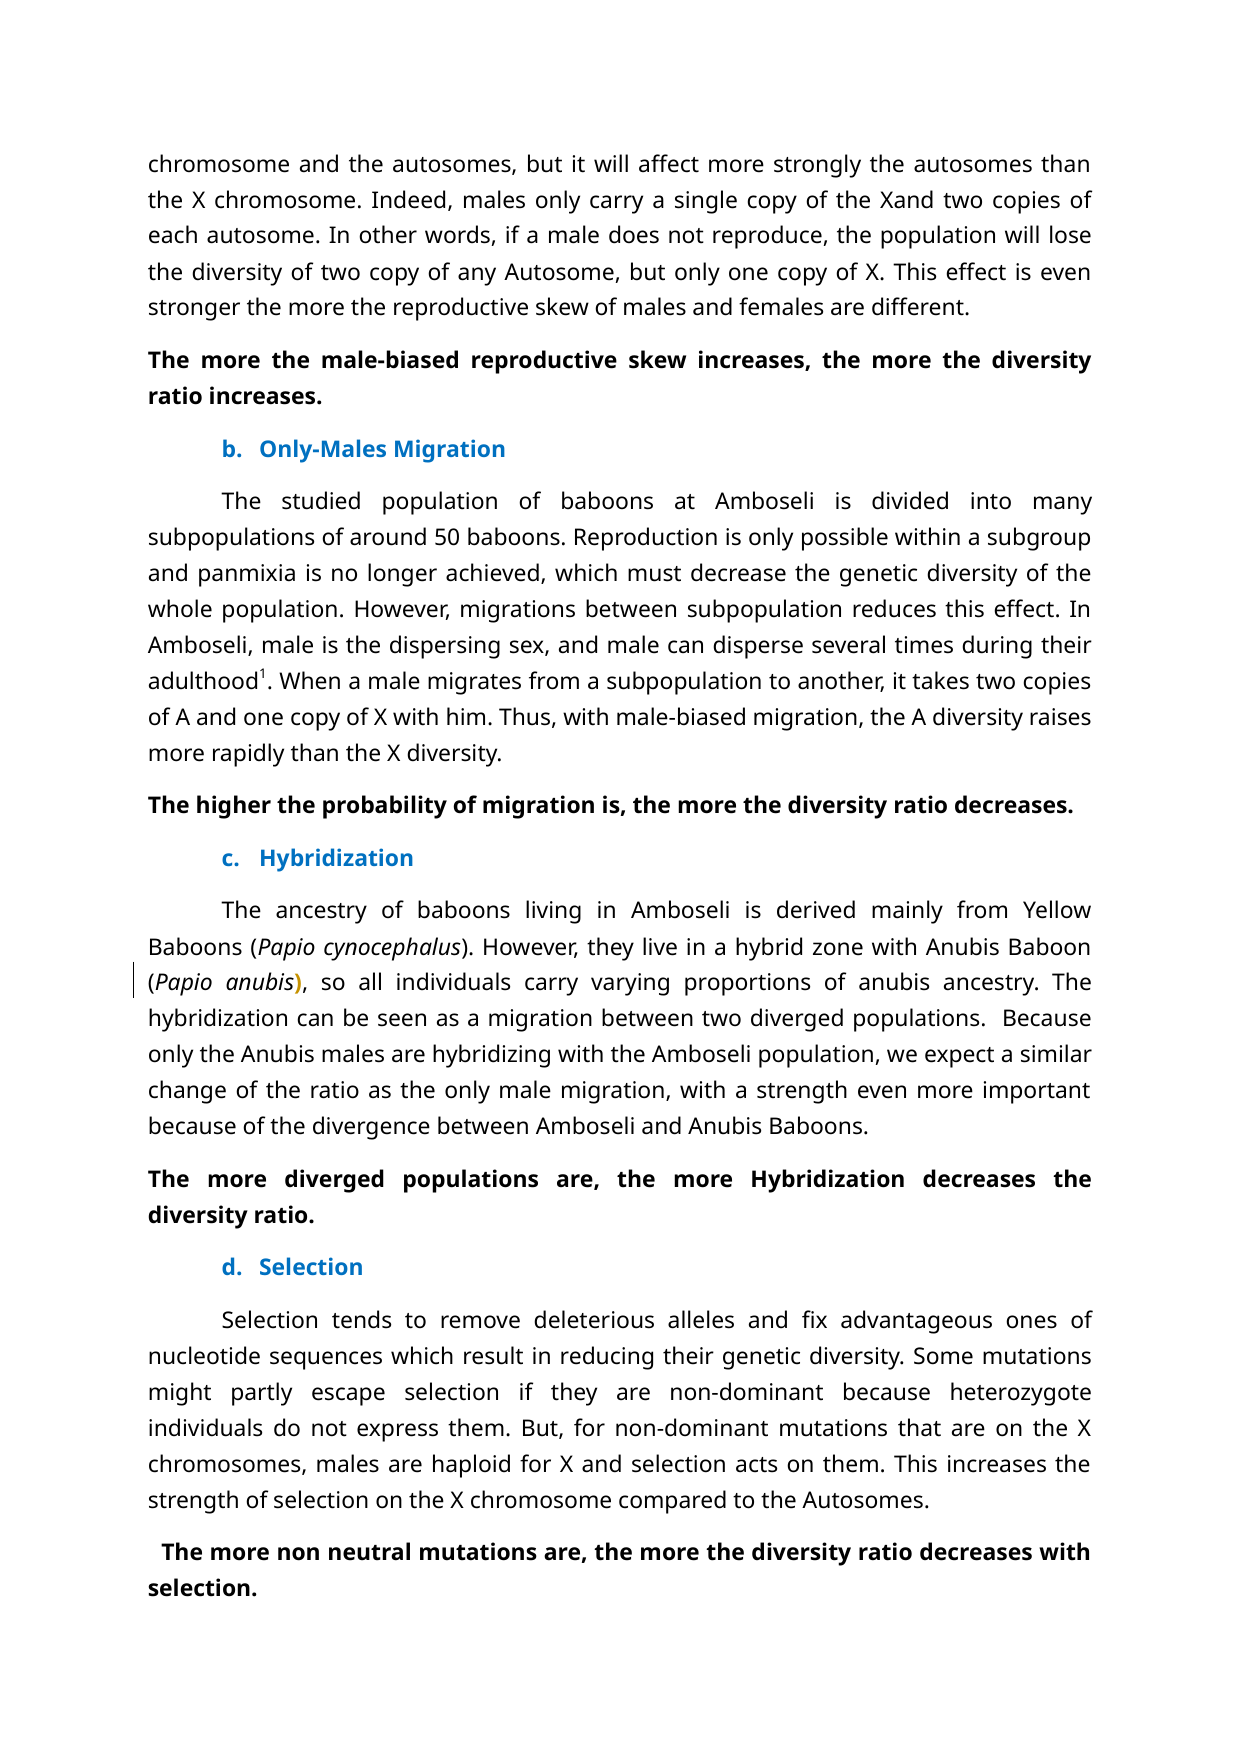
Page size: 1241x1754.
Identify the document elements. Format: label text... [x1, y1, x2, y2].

text The more non neutral mutations are, the more the diversity ratio decreases with selection. [148, 1536, 1093, 1603]
list Only-Males Migration [221, 432, 1093, 464]
text The studied population of baboons at Amboseli is divided into many subpopulations of around 50 baboons. Reproduction is only possible within a subgroup and panmixia is no longer achieved, which must decrease the genetic diversity of the whole population. However, migrations between subpopulation reduces this effect. In Amboseli, male is the dispersing sex, and male can disperse several times during their adulthood1. When a male migrates from a subpopulation to another, it takes two copies of A and one copy of X with him. Thus, with male-biased migration, the A diversity raises more rapidly than the X diversity. [148, 485, 1093, 768]
text Selection tends to remove deleterious alleles and fix advantageous ones of nucleotide sequences which result in reducing their genetic diversity. Some mutations might partly escape selection if they are non-dominant because heterozygote individuals do not express them. But, for non-dominant mutations that are on the X chromosomes, males are haploid for X and selection acts on them. This increases the strength of selection on the X chromosome compared to the Autosomes. [148, 1304, 1093, 1515]
text The more the male-biased reproductive skew increases, the more the diversity ratio increases. [148, 344, 1093, 411]
text The more diverged populations are, the more Hybridization decreases the diversity ratio. [148, 1163, 1093, 1230]
list Hybridization [221, 842, 1093, 873]
list Selection [221, 1251, 1093, 1282]
text The higher the probability of migration is, the more the diversity ratio decreases. [148, 789, 1093, 821]
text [148, 148, 1093, 323]
text The ancestry of baboons living in Amboseli is derived mainly from Yellow Baboons (Papio cynocephalus). However, they live in a hybrid zone with Anubis Baboon (Papio anubis), so all individuals carry varying proportions of anubis ancestry. The hybridization can be seen as a migration between two diverged populations. Because only the Anubis males are hybridizing with the Amboseli population, we expect a similar change of the ratio as the only male migration, with a strength even more important because of the divergence between Amboseli and Anubis Baboons. [148, 894, 1093, 1141]
